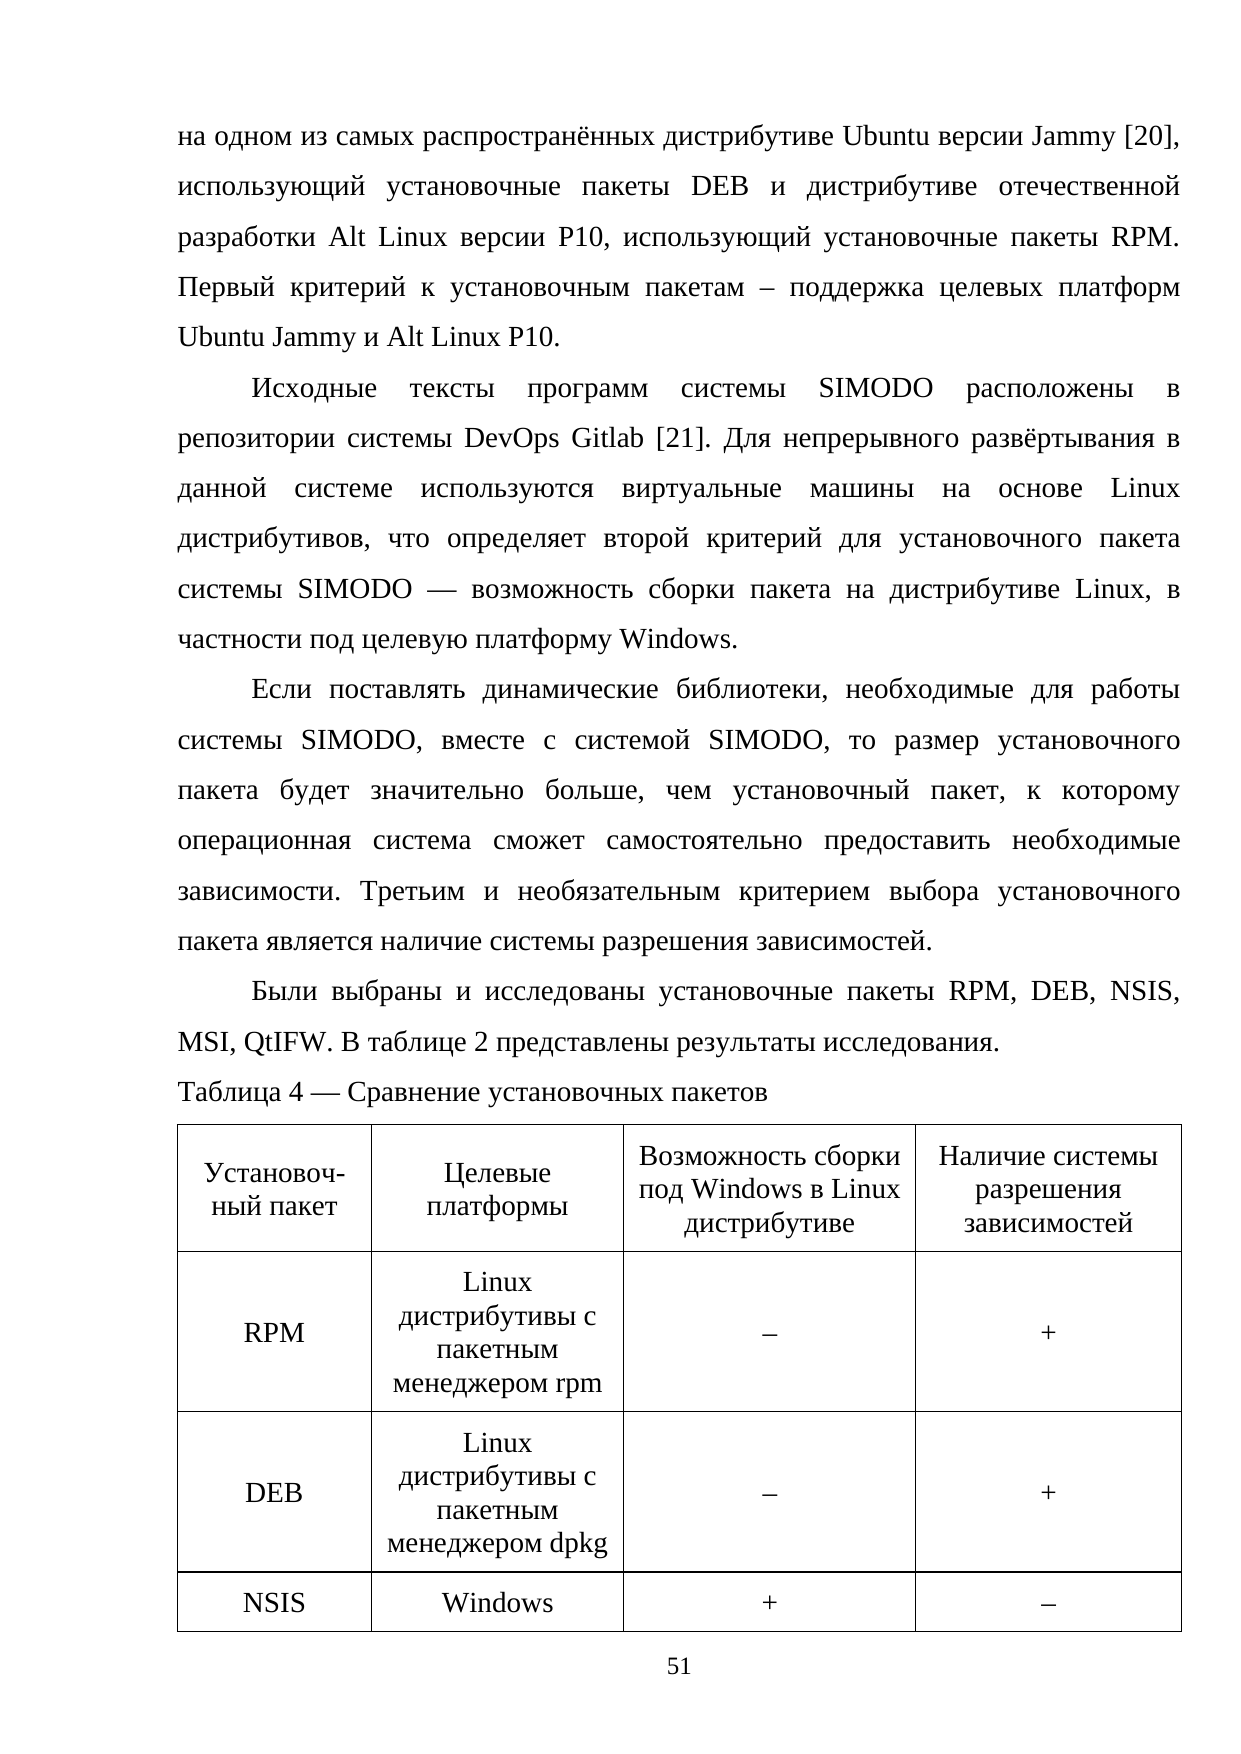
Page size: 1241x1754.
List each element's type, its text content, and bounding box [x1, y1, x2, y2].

table_cell DEB [178, 1412, 371, 1571]
text Таблица 4 — Сравнение установочных пакетов [177, 1074, 1181, 1108]
table_cell Linux дистрибутивы с пакетным менеджером rpm [372, 1252, 623, 1411]
text Исходные тексты программ системы SIMODO расположены в репозитории системы DevOps Gitlab [21]. Для непрерывного развёртывания в данной системе используются виртуальные машины на основе Linux дистрибутивов, что определяет второй критерий для установочного пакета системы SIMODO — возможность сборки пакета на дистрибутиве Linux, в частности под целевую платформу Windows. [177, 370, 1181, 655]
table_header Возможность сборки под Windows в Linux дистрибутиве [624, 1125, 915, 1251]
table_header Установоч- ный пакет [178, 1125, 371, 1251]
table_cell + [916, 1412, 1181, 1571]
table_cell + [916, 1252, 1181, 1411]
table_cell NSIS [178, 1573, 371, 1631]
table_header Наличие системы разрешения зависимостей [916, 1125, 1181, 1251]
text Были выбраны и исследованы установочные пакеты RPM, DEB, NSIS, MSI, QtIFW. В таблице 2 представлены результаты исследования. [177, 973, 1181, 1057]
table_cell Windows [372, 1573, 623, 1631]
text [177, 118, 1181, 353]
table_cell + [624, 1573, 915, 1631]
text Если поставлять динамические библиотеки, необходимые для работы системы SIMODO, вместе с системой SIMODO, то размер установочного пакета будет значительно больше, чем установочный пакет, к которому операционная система сможет самостоятельно предоставить необходимые зависимости. Третьим и необязательным критерием выбора установочного пакета является наличие системы разрешения зависимостей. [177, 672, 1181, 957]
table_cell – [624, 1412, 915, 1571]
table_cell RPM [178, 1252, 371, 1411]
table_cell – [916, 1573, 1181, 1631]
table_cell – [624, 1252, 915, 1411]
table_header Целевые платформы [372, 1125, 623, 1251]
table_cell Linux дистрибутивы с пакетным менеджером dpkg [372, 1412, 623, 1571]
